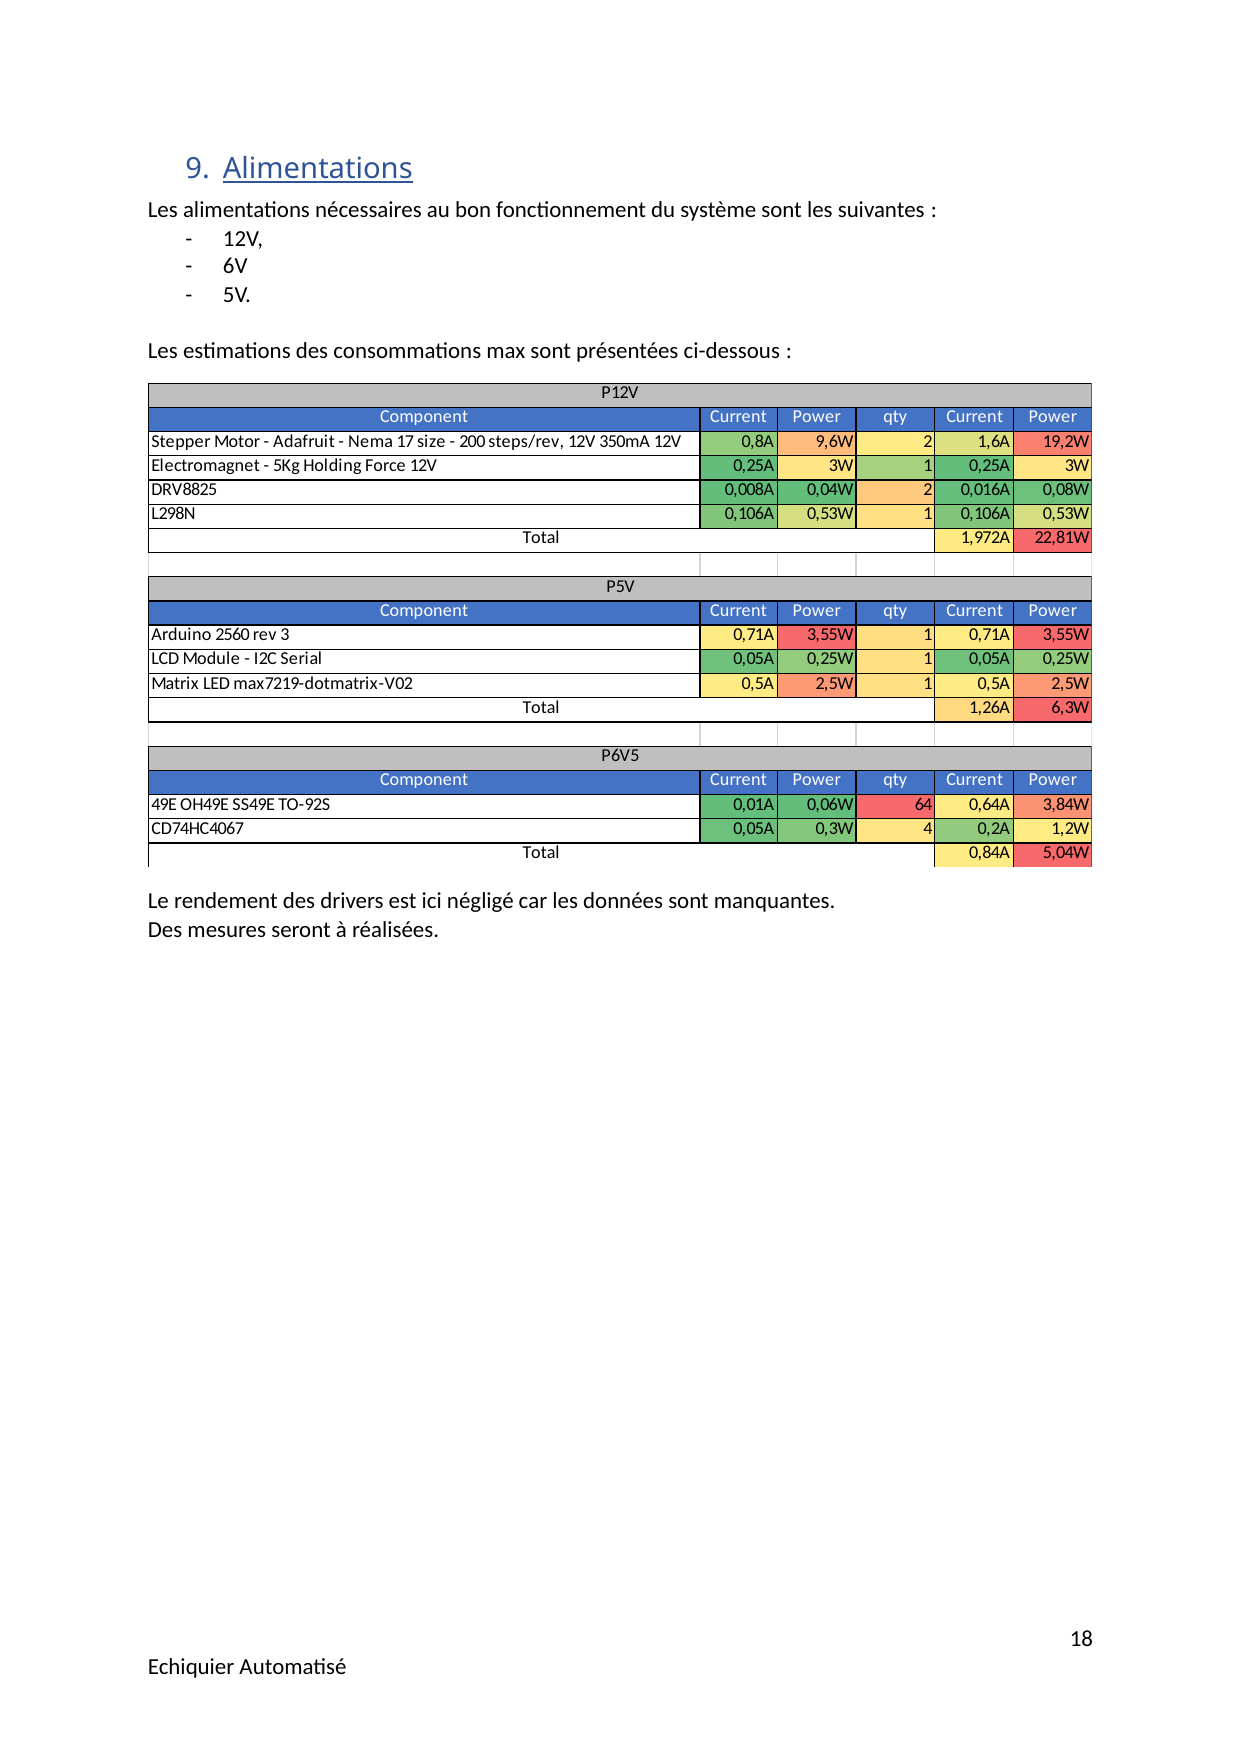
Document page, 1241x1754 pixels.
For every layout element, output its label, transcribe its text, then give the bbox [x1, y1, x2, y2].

list 6V [185, 252, 1093, 280]
text Des mesures seront à réalisées. [148, 915, 1093, 943]
list 5V. [185, 280, 1093, 308]
text Le rendement des drivers est ici négligé car les données sont manquantes. [148, 887, 1093, 915]
text Les estimations des consommations max sont présentées ci-dessous : [148, 336, 1093, 364]
list 12V, [185, 224, 1093, 252]
subtitle Alimentations [185, 148, 1093, 187]
text Les alimentations nécessaires au bon fonctionnement du système sont les suivantes : [148, 196, 1093, 224]
